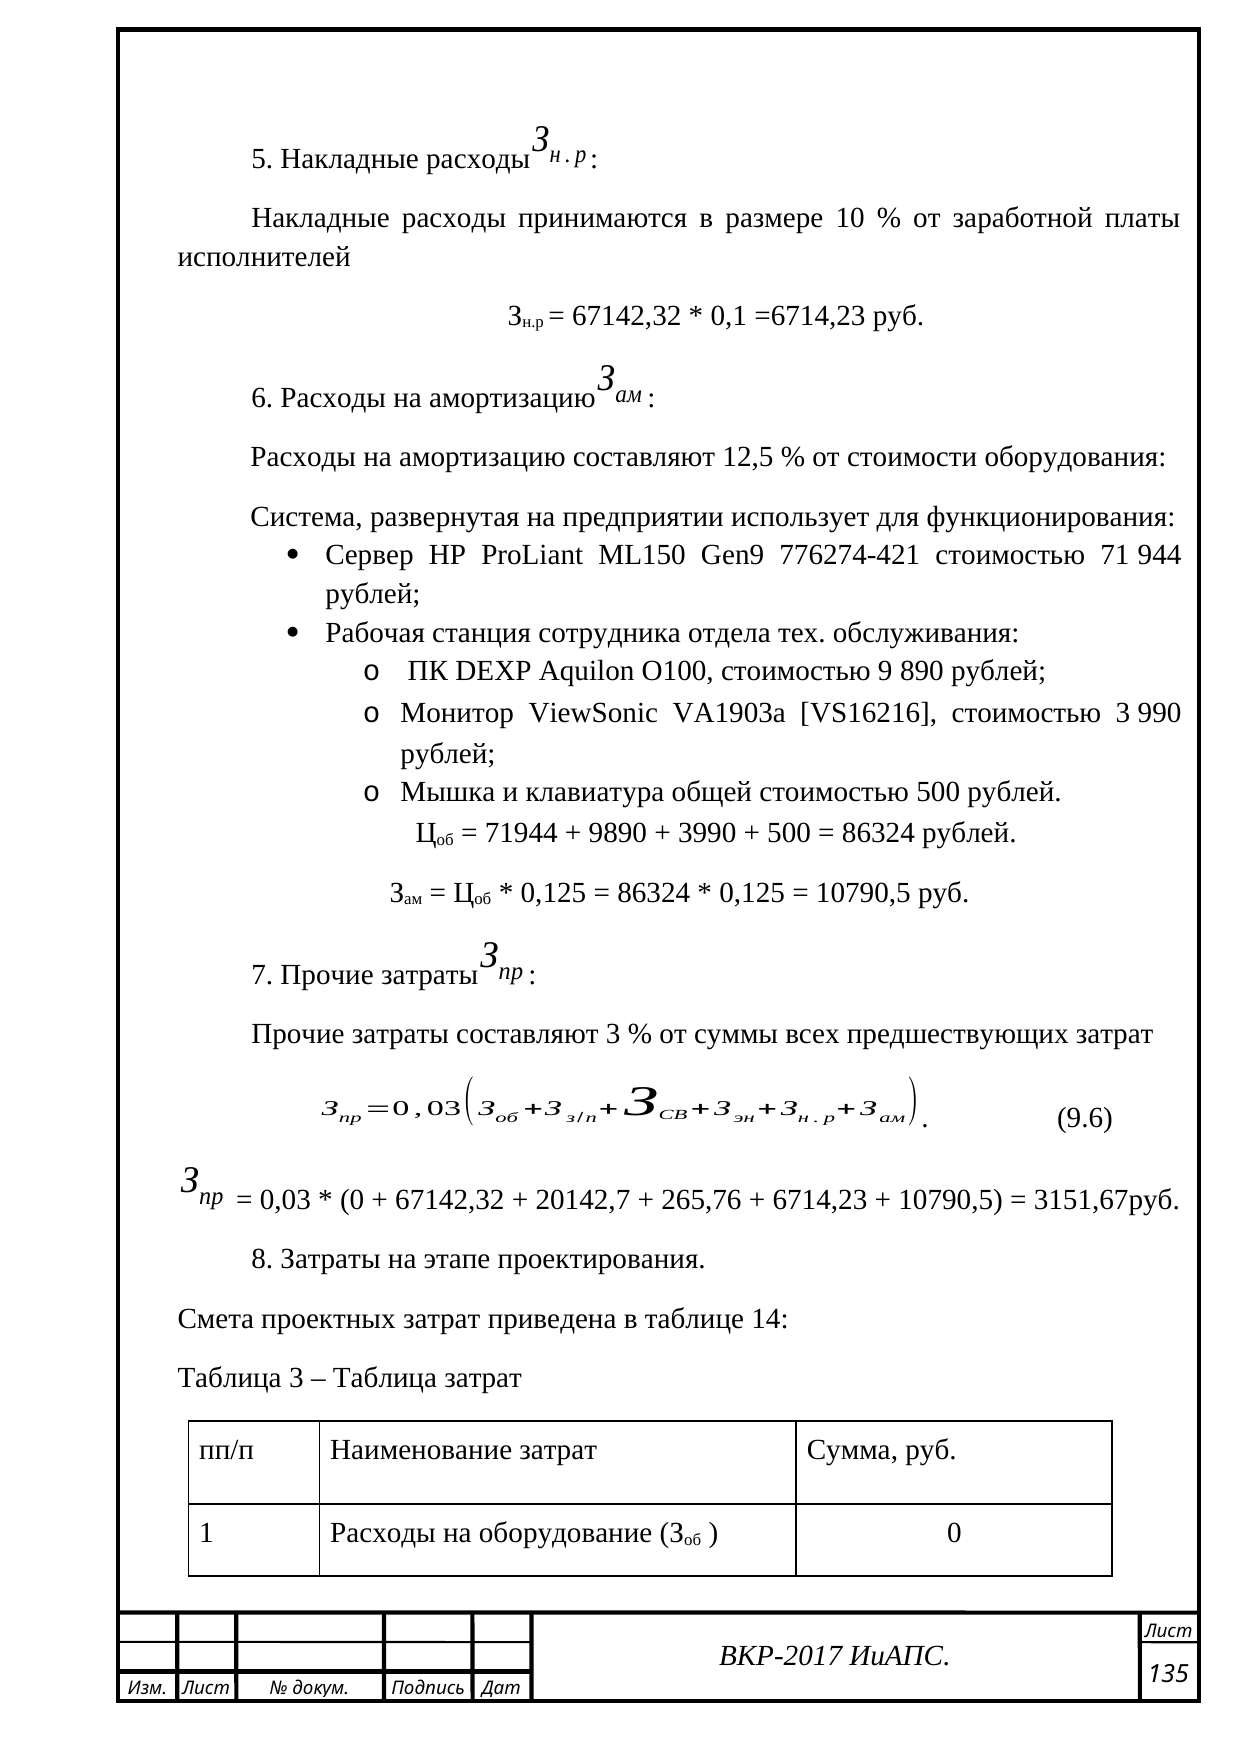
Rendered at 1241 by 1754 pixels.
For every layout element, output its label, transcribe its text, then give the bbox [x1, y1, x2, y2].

table_cell 0 [797, 1505, 1111, 1575]
text = 0,03 * (0 + 67142,32 + 20142,7 + 265,76 + 6714,23 + 10790,5) = 3151,67руб. [177, 1159, 1181, 1216]
table_header пп/п [189, 1422, 319, 1503]
text Расходы на амортизацию составляют 12,5 % от стоимости оборудования: [177, 439, 1181, 473]
text 8. Затраты на этапе проектирования. [177, 1242, 1181, 1275]
list Монитор ViewSonic VA1903a [VS16216], стоимостью 3 990 рублей; [363, 695, 1181, 769]
text 6. Расходы на амортизацию: [177, 357, 1181, 414]
text . (9.6) [177, 1076, 1181, 1134]
list ПК DEXP Aquilon O100, стоимостью 9 890 рублей; [363, 653, 1181, 689]
table_header Сумма, руб. [797, 1422, 1111, 1503]
text Накладные расходы принимаются в размере 10 % от заработной платы исполнителей [177, 200, 1181, 272]
list Сервер HP ProLiant ML150 Gen9 776274-421 стоимостью 71 944 рублей; [288, 537, 1181, 610]
text Зам = Цоб * 0,125 = 86324 * 0,125 = 10790,5 руб. [177, 875, 1181, 908]
text Цоб = 71944 + 9890 + 3990 + 500 = 86324 рублей. [177, 816, 1181, 849]
list Мышка и клавиатура общей стоимостью 500 рублей. [363, 774, 1181, 810]
text Зн.р = 67142,32 * 0,1 =6714,23 руб. [177, 298, 1181, 332]
text Система, развернутая на предприятии использует для функционирования: [177, 499, 1181, 532]
text 5. Накладные расходы: [177, 118, 1181, 174]
text Прочие затраты составляют 3 % от суммы всех предшествующих затрат [177, 1016, 1181, 1050]
text Смета проектных затрат приведена в таблице 14: [177, 1301, 1181, 1334]
table_header Наименование затрат [320, 1422, 795, 1503]
text 7. Прочие затраты: [177, 934, 1181, 991]
table_cell 1 [189, 1505, 319, 1575]
list Рабочая станция сотрудника отдела тех. обслуживания: [288, 615, 1181, 648]
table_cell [320, 1505, 795, 1575]
